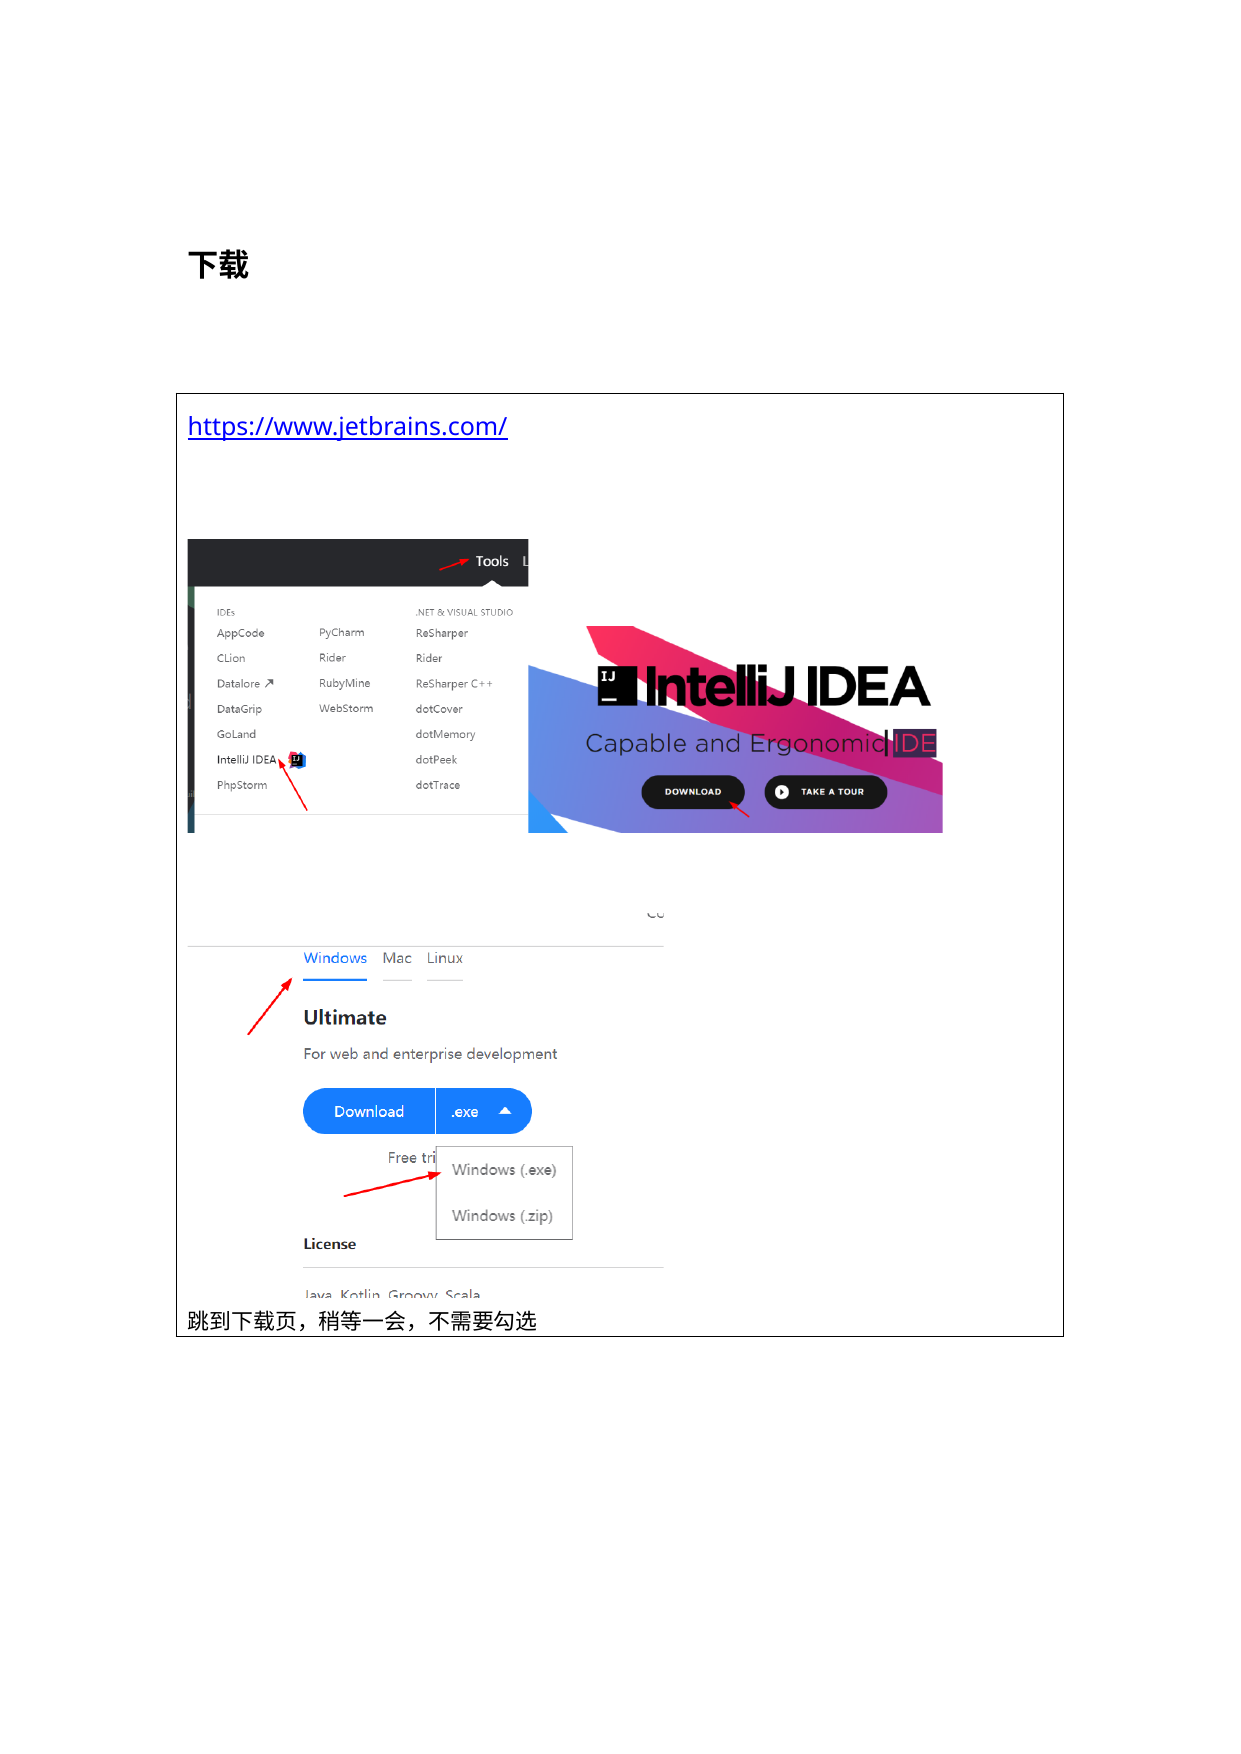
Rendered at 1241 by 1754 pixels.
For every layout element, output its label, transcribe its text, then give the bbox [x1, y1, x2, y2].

picture [187, 539, 943, 833]
picture [187, 913, 664, 1298]
subtitle 下载 [187, 230, 1053, 295]
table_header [177, 394, 1063, 1336]
